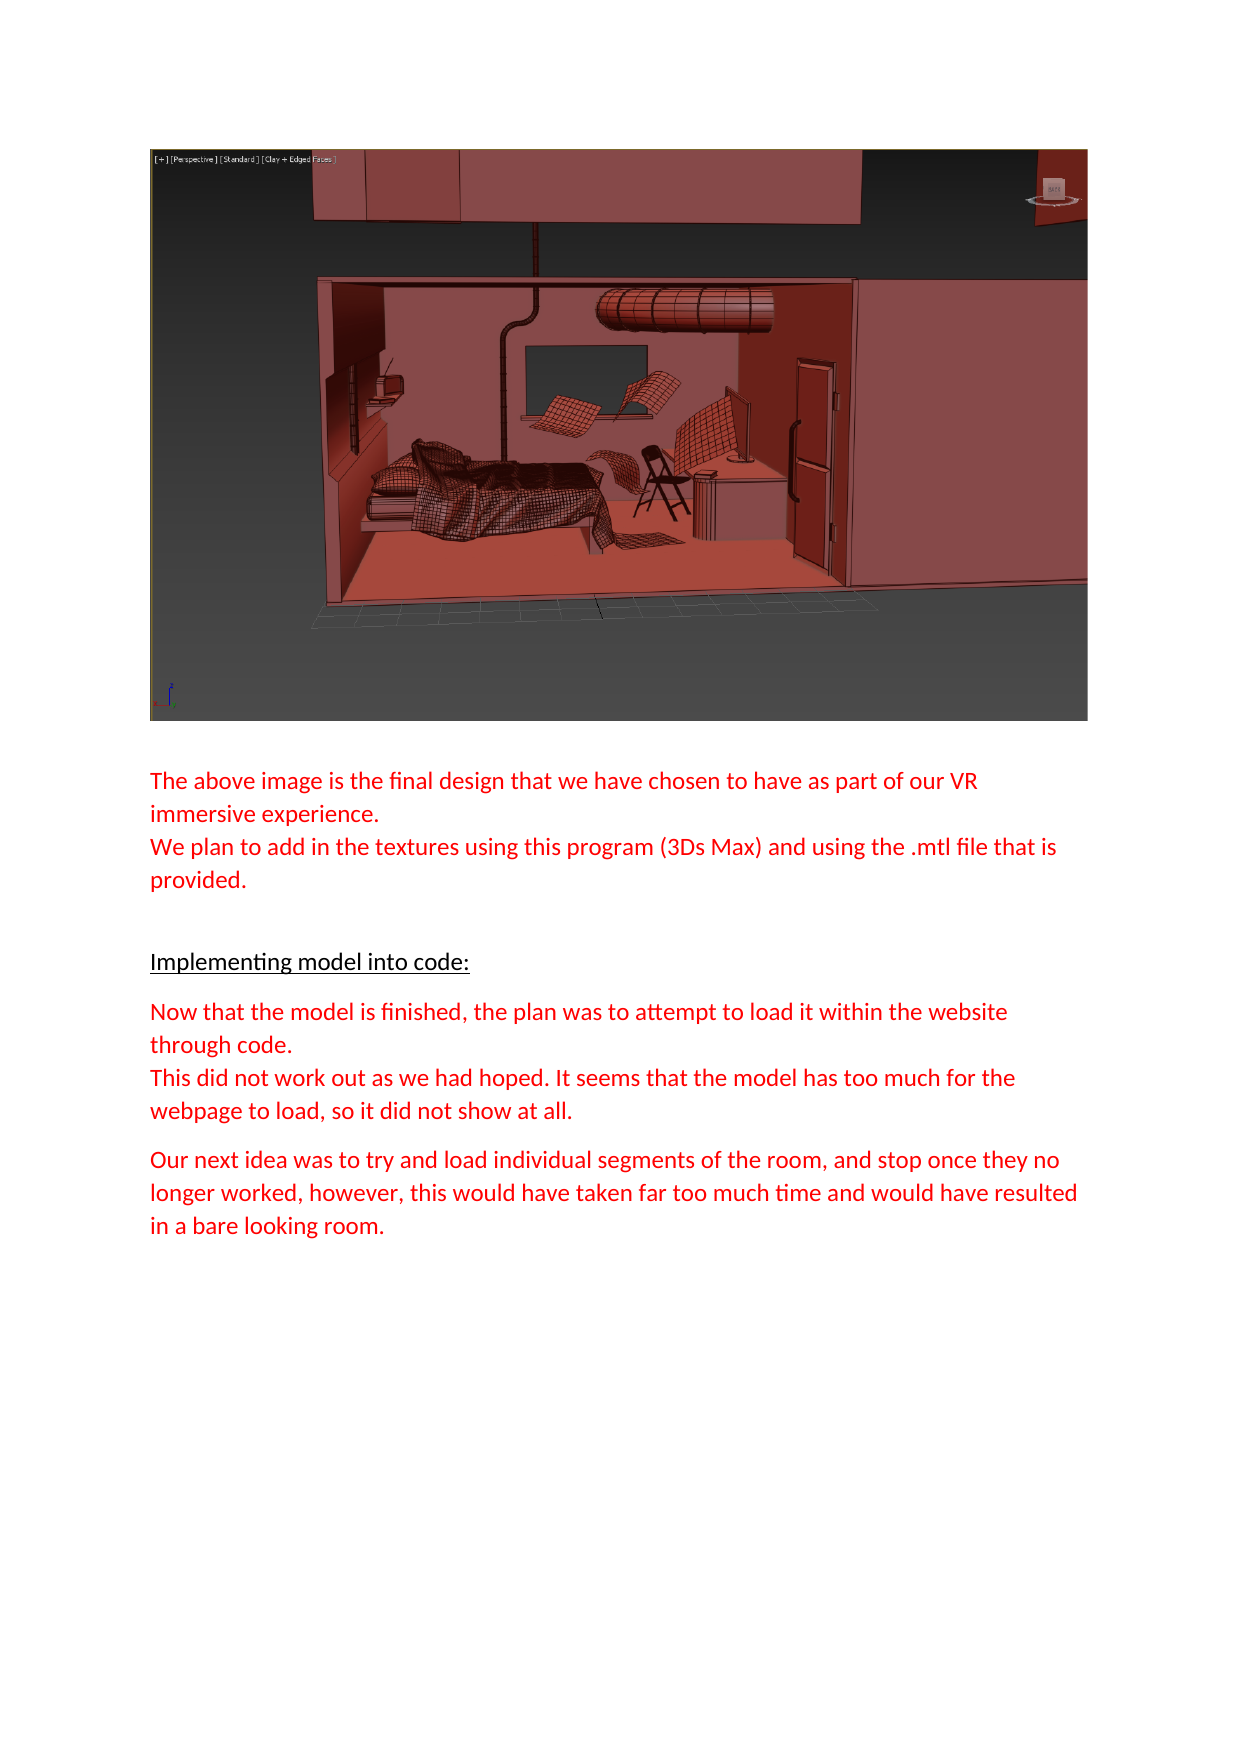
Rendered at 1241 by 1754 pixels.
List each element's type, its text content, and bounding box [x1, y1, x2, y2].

text Now that the model is finished, the plan was to attempt to load it within the website through code. This did not work out as we had hoped. It seems that the model has too much for the webpage to load, so it did not show at all. [150, 996, 1090, 1125]
picture [150, 149, 1087, 721]
text Our next idea was to try and load individual segments of the room, and stop once they no longer worked, however, this would have taken far too much time and would have resulted in a bare looking room. [150, 1144, 1090, 1241]
text Implementing model into code: [150, 913, 1090, 977]
